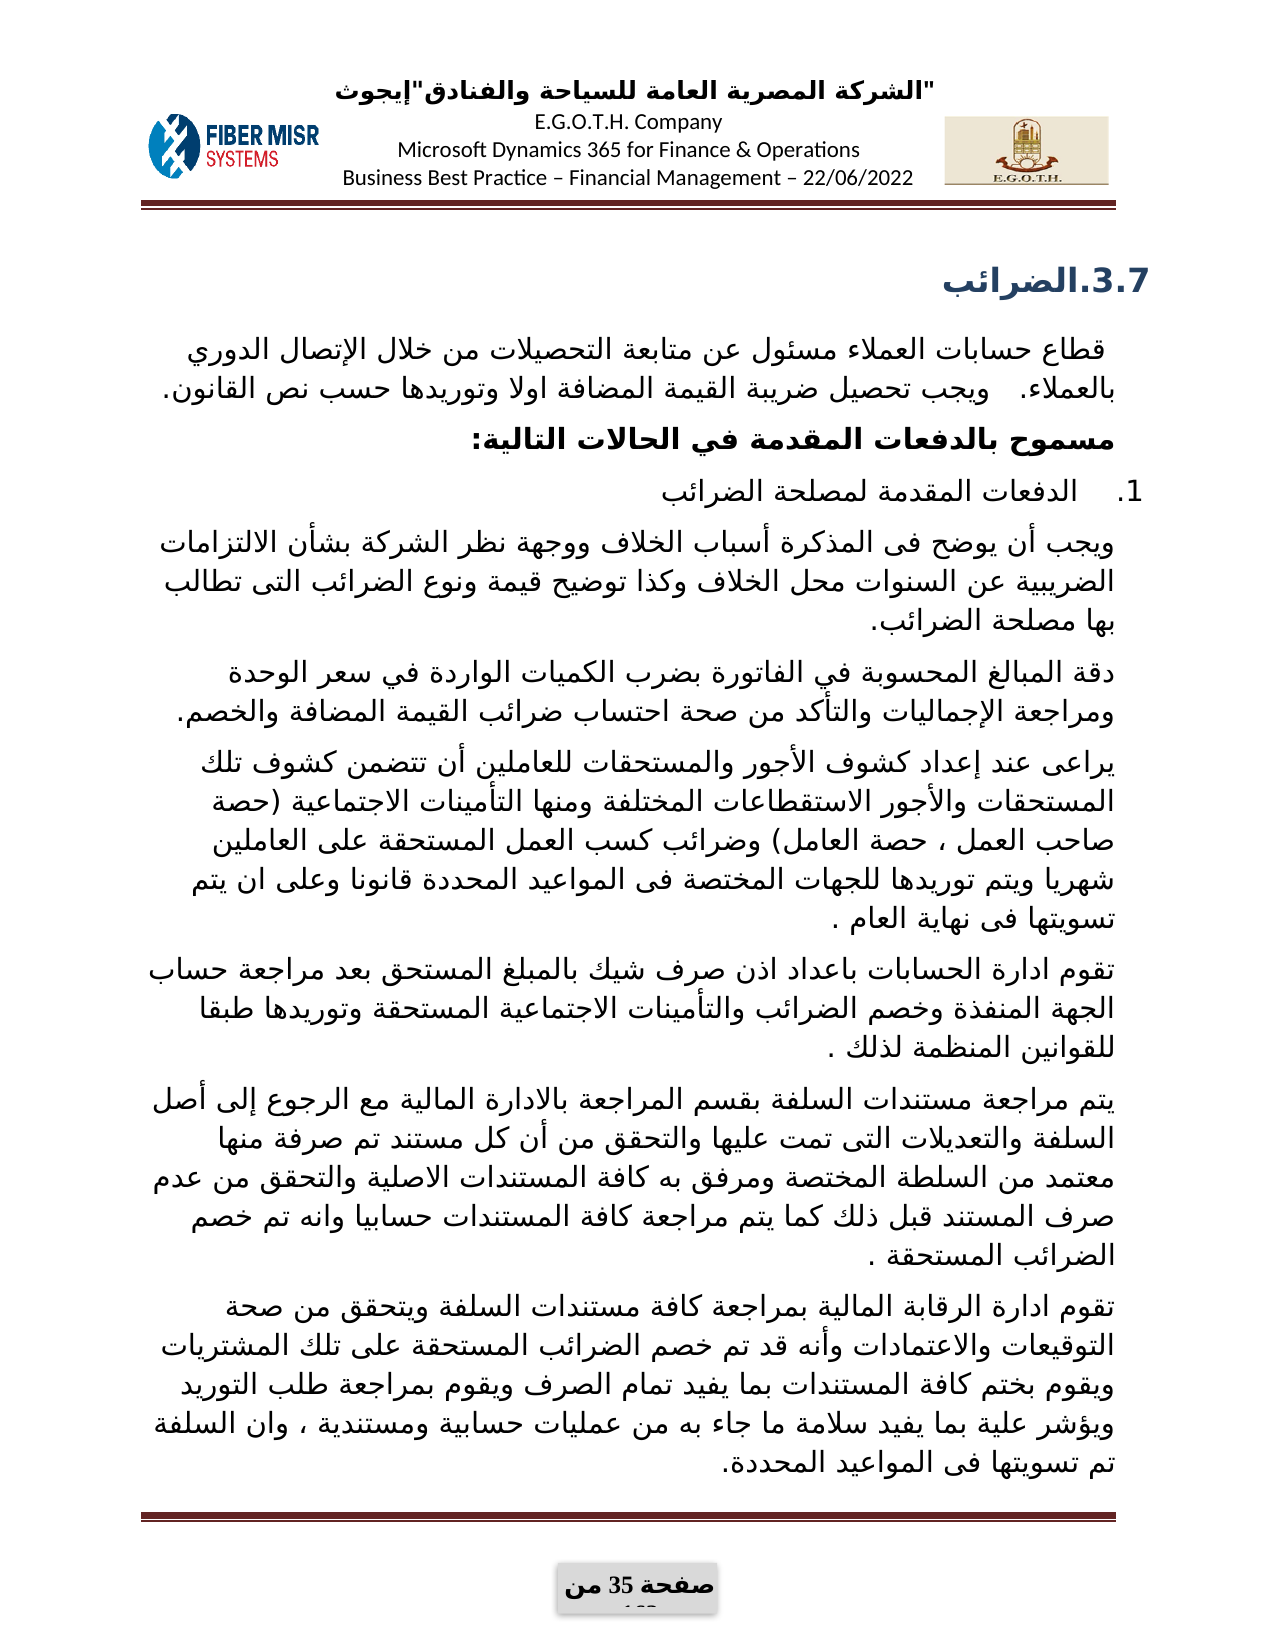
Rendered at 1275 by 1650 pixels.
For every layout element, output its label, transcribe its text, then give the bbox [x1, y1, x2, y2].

text يراعى عند إعداد كشوف الأجور والمستحقات للعاملين أن تتضمن كشوف تلك المستحقات والأجور الاستقطاعات المختلفة ومنها التأمينات الاجتماعية (حصة صاحب العمل ، حصة العامل) وضرائب كسب العمل المستحقة على العاملين شهريا ويتم توريدها للجهات المختصة فى المواعيد المحددة قانونا وعلى ان يتم تسويتها فى نهاية العام . [141, 745, 1116, 935]
text تقوم ادارة الرقابة المالية بمراجعة كافة مستندات السلفة ويتحقق من صحة التوقيعات والاعتمادات وأنه قد تم خصم الضرائب المستحقة على تلك المشتريات ويقوم بختم كافة المستندات بما يفيد تمام الصرف ويقوم بمراجعة طلب التوريد ويؤشر علية بما يفيد سلامة ما جاء به من عمليات حسابية ومستندية ، وان السلفة تم تسويتها فى المواعيد المحددة. [141, 1289, 1116, 1479]
list الدفعات المقدمة لمصلحة الضرائب [141, 474, 1116, 508]
text تقوم ادارة الحسابات باعداد اذن صرف شيك بالمبلغ المستحق بعد مراجعة حساب الجهة المنفذة وخصم الضرائب والتأمينات الاجتماعية المستحقة وتوريدها طبقا للقوانين المنظمة لذلك . [141, 953, 1116, 1064]
text مسموح بالدفعات المقدمة في الحالات التالية: [141, 423, 1116, 457]
picture [944, 116, 1109, 185]
picture [143, 104, 325, 186]
text ويجب أن يوضح فى المذكرة أسباب الخلاف ووجهة نظر الشركة بشأن الالتزامات الضريبية عن السنوات محل الخلاف وكذا توضيح قيمة ونوع الضرائب التى تطالب بها مصلحة الضرائب. [141, 526, 1116, 637]
list الضرائب [141, 261, 1078, 300]
text دقة المبالغ المحسوبة في الفاتورة بضرب الكميات الواردة في سعر الوحدة ومراجعة الإجماليات والتأكد من صحة احتساب ضرائب القيمة المضافة والخصم. [141, 655, 1116, 728]
text قطاع حسابات العملاء مسئول عن متابعة التحصيلات من خلال الإتصال الدوري بالعملاء. ويجب تحصيل ضريبة القيمة المضافة اولا وتوريدها حسب نص القانون. [141, 332, 1116, 405]
text يتم مراجعة مستندات السلفة بقسم المراجعة بالادارة المالية مع الرجوع إلى أصل السلفة والتعديلات التى تمت عليها والتحقق من أن كل مستند تم صرفة منها معتمد من السلطة المختصة ومرفق به كافة المستندات الاصلية والتحقق من عدم صرف المستند قبل ذلك كما يتم مراجعة كافة المستندات حسابيا وانه تم خصم الضرائب المستحقة . [141, 1082, 1116, 1272]
